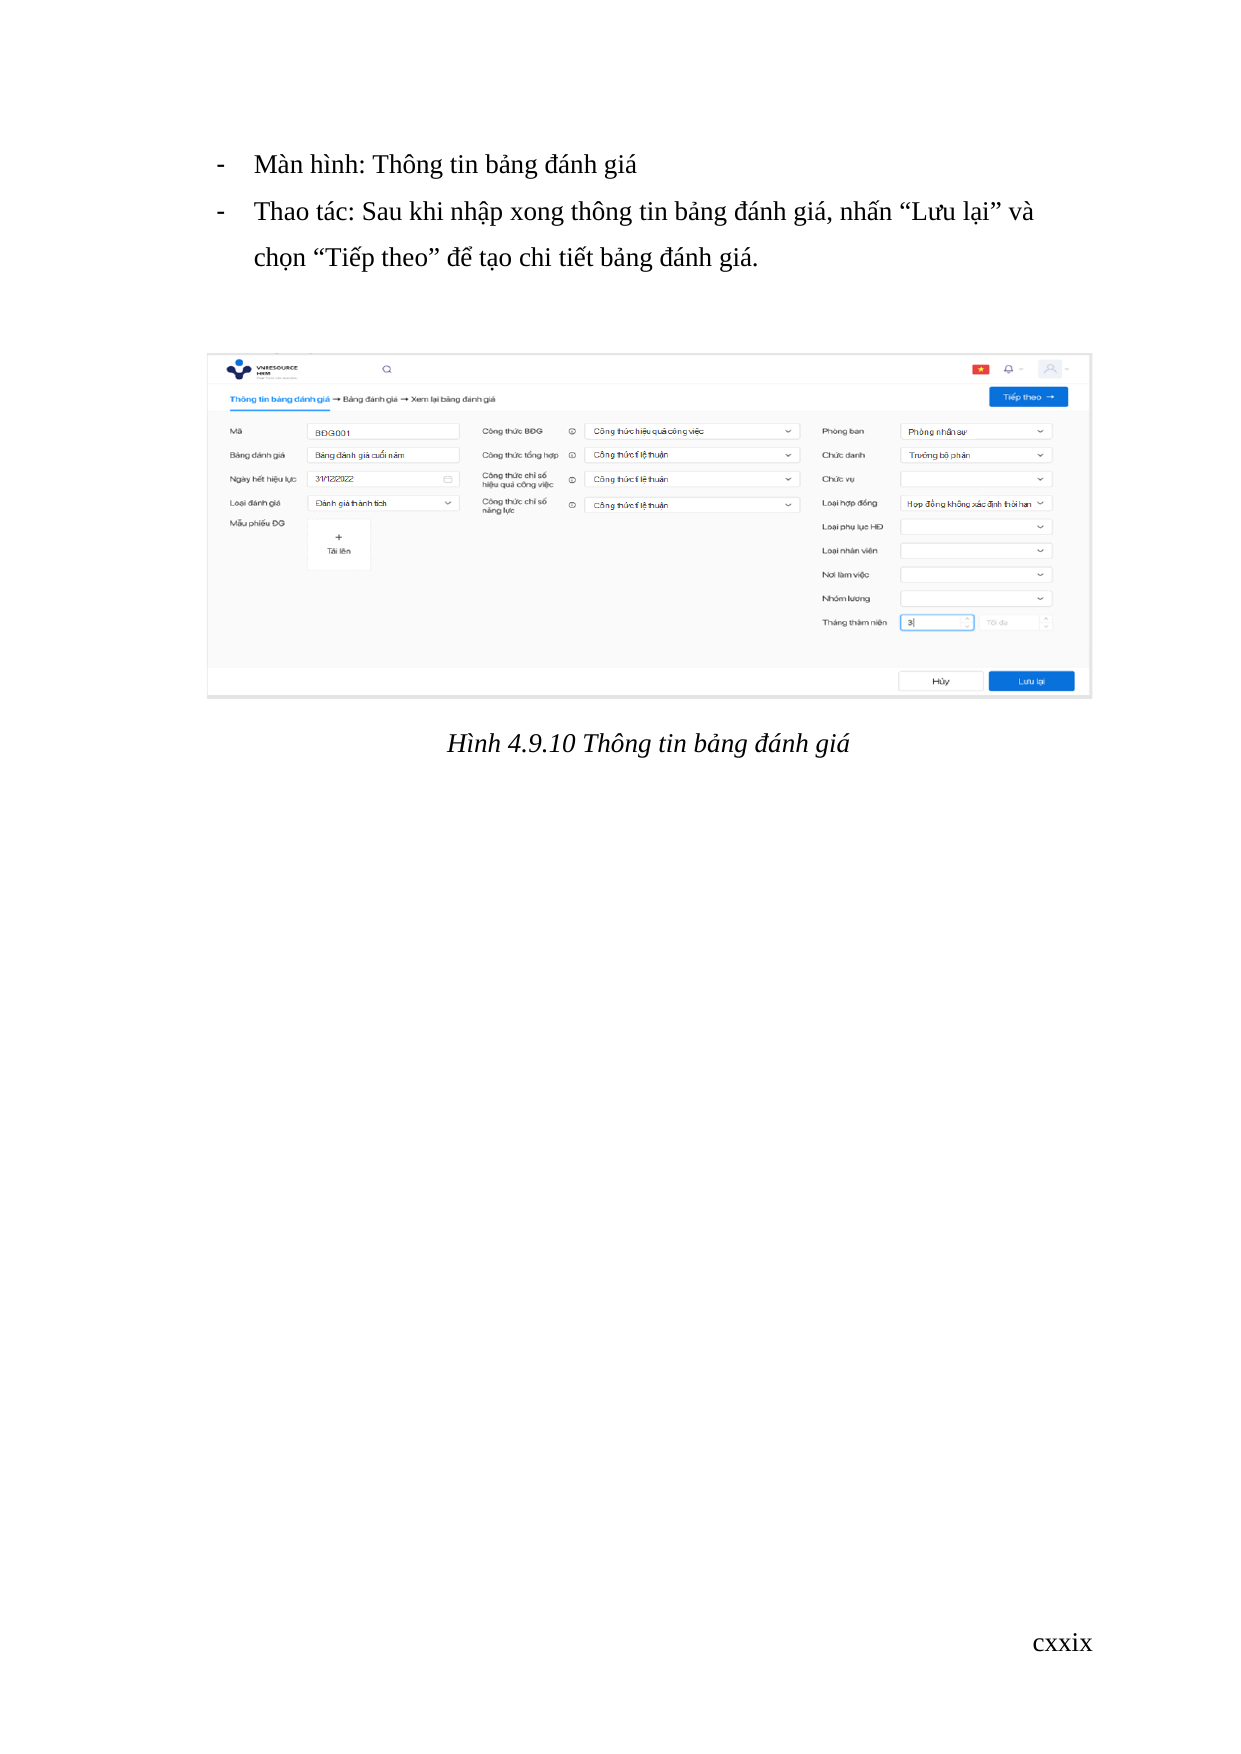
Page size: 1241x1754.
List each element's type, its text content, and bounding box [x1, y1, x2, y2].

picture [206, 353, 1093, 699]
list Màn hình: Thông tin bảng đánh giá [216, 148, 1092, 179]
list Thao tác: Sau khi nhập xong thông tin bảng đánh giá, nhấn “Lưu lại” và chọn “Tiếp theo” để tạo chi tiết bảng đánh giá. [216, 194, 1092, 272]
text Hình 4.9.10 Thông tin bảng đánh giá [207, 727, 1092, 758]
